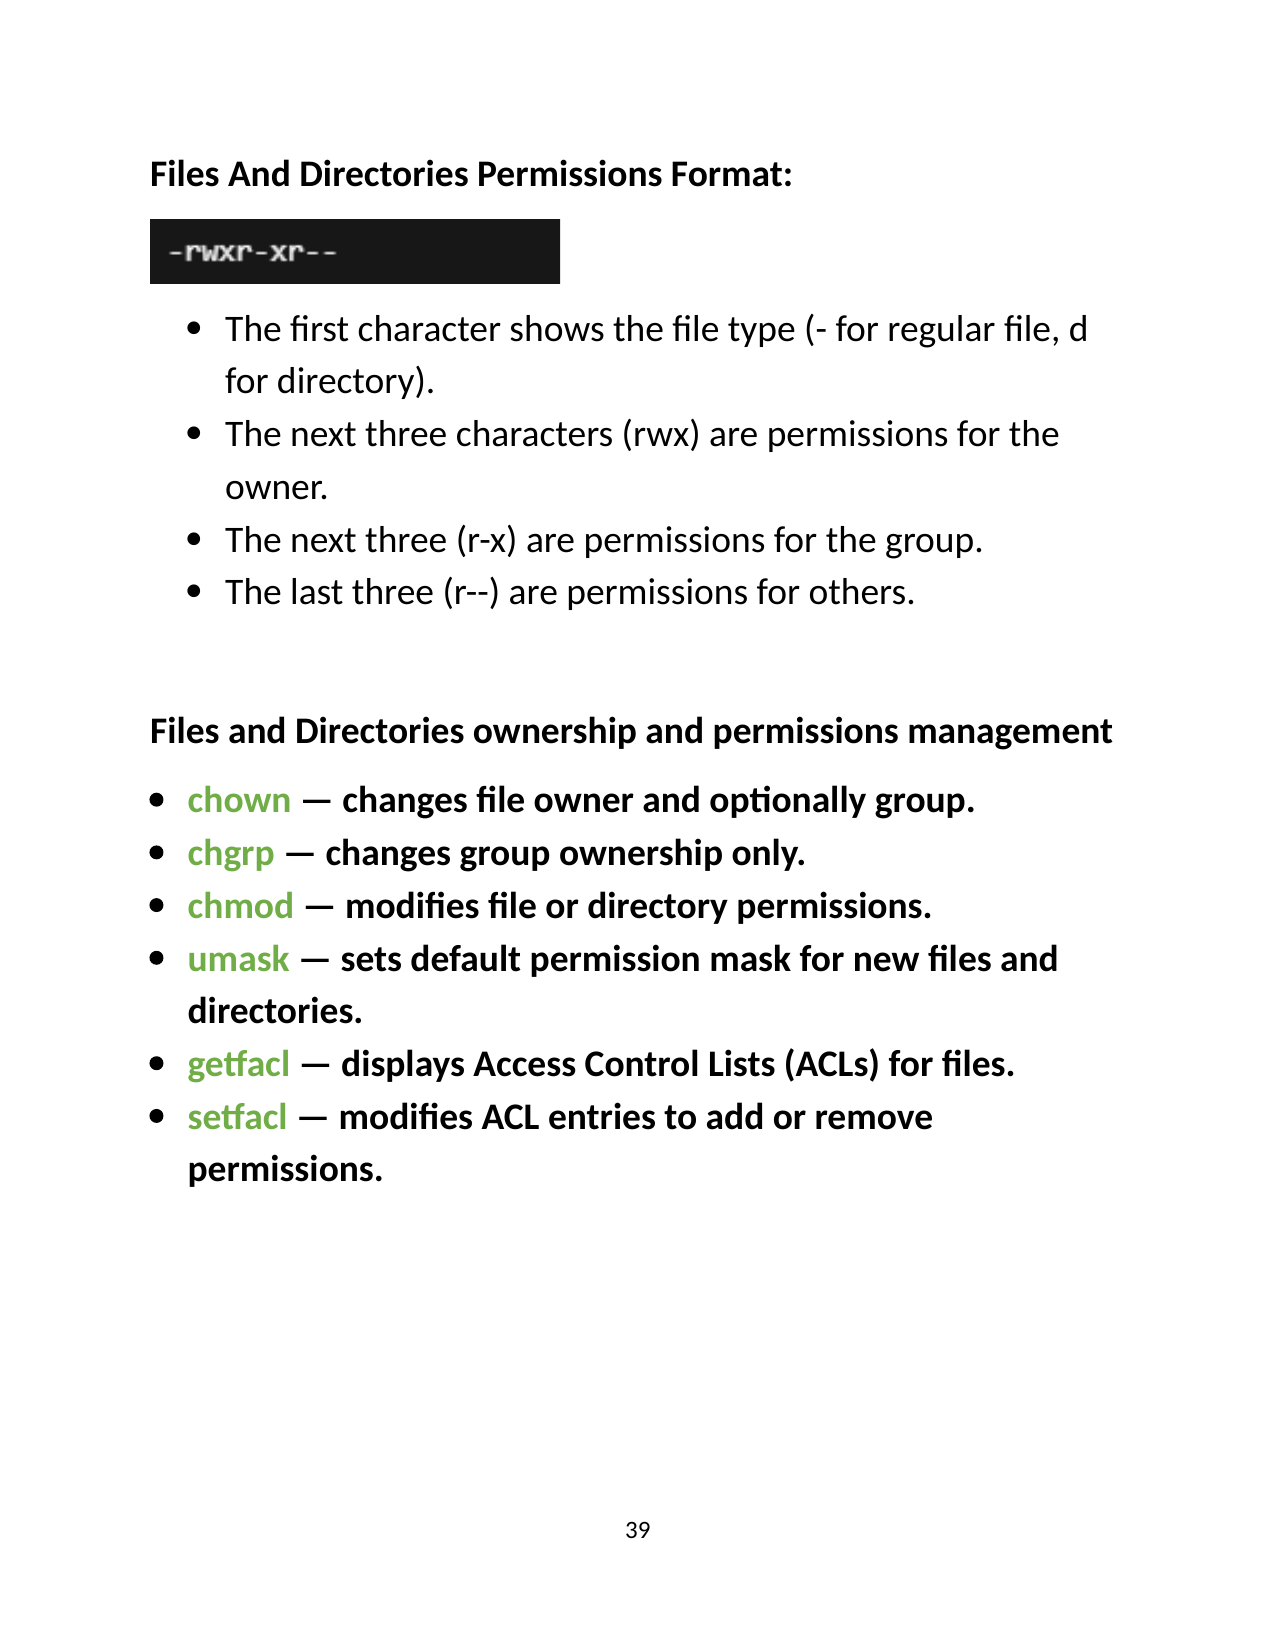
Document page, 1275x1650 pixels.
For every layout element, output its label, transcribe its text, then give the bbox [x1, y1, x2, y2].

list getfacl — displays Access Control Lists (ACLs) for files. [150, 1040, 1125, 1086]
list The first character shows the file type (- for regular file, d for directory). [187, 305, 1125, 403]
list chown — changes file owner and optionally group. [150, 776, 1125, 822]
list setfacl — modifies ACL entries to add or remove permissions. [150, 1093, 1125, 1191]
list chmod — modifies file or directory permissions. [150, 882, 1125, 928]
list The next three characters (rwx) are permissions for the owner. [187, 410, 1125, 509]
text Files And Directories Permissions Format: [150, 150, 1125, 196]
list chgrp — changes group ownership only. [150, 829, 1125, 875]
list umask — sets default permission mask for new files and directories. [150, 934, 1125, 1033]
list The last three (r--) are permissions for others. [187, 568, 1125, 614]
list The next three (r-x) are permissions for the group. [187, 516, 1125, 561]
text Files and Directories ownership and permissions management [150, 707, 1125, 753]
picture [150, 219, 561, 284]
